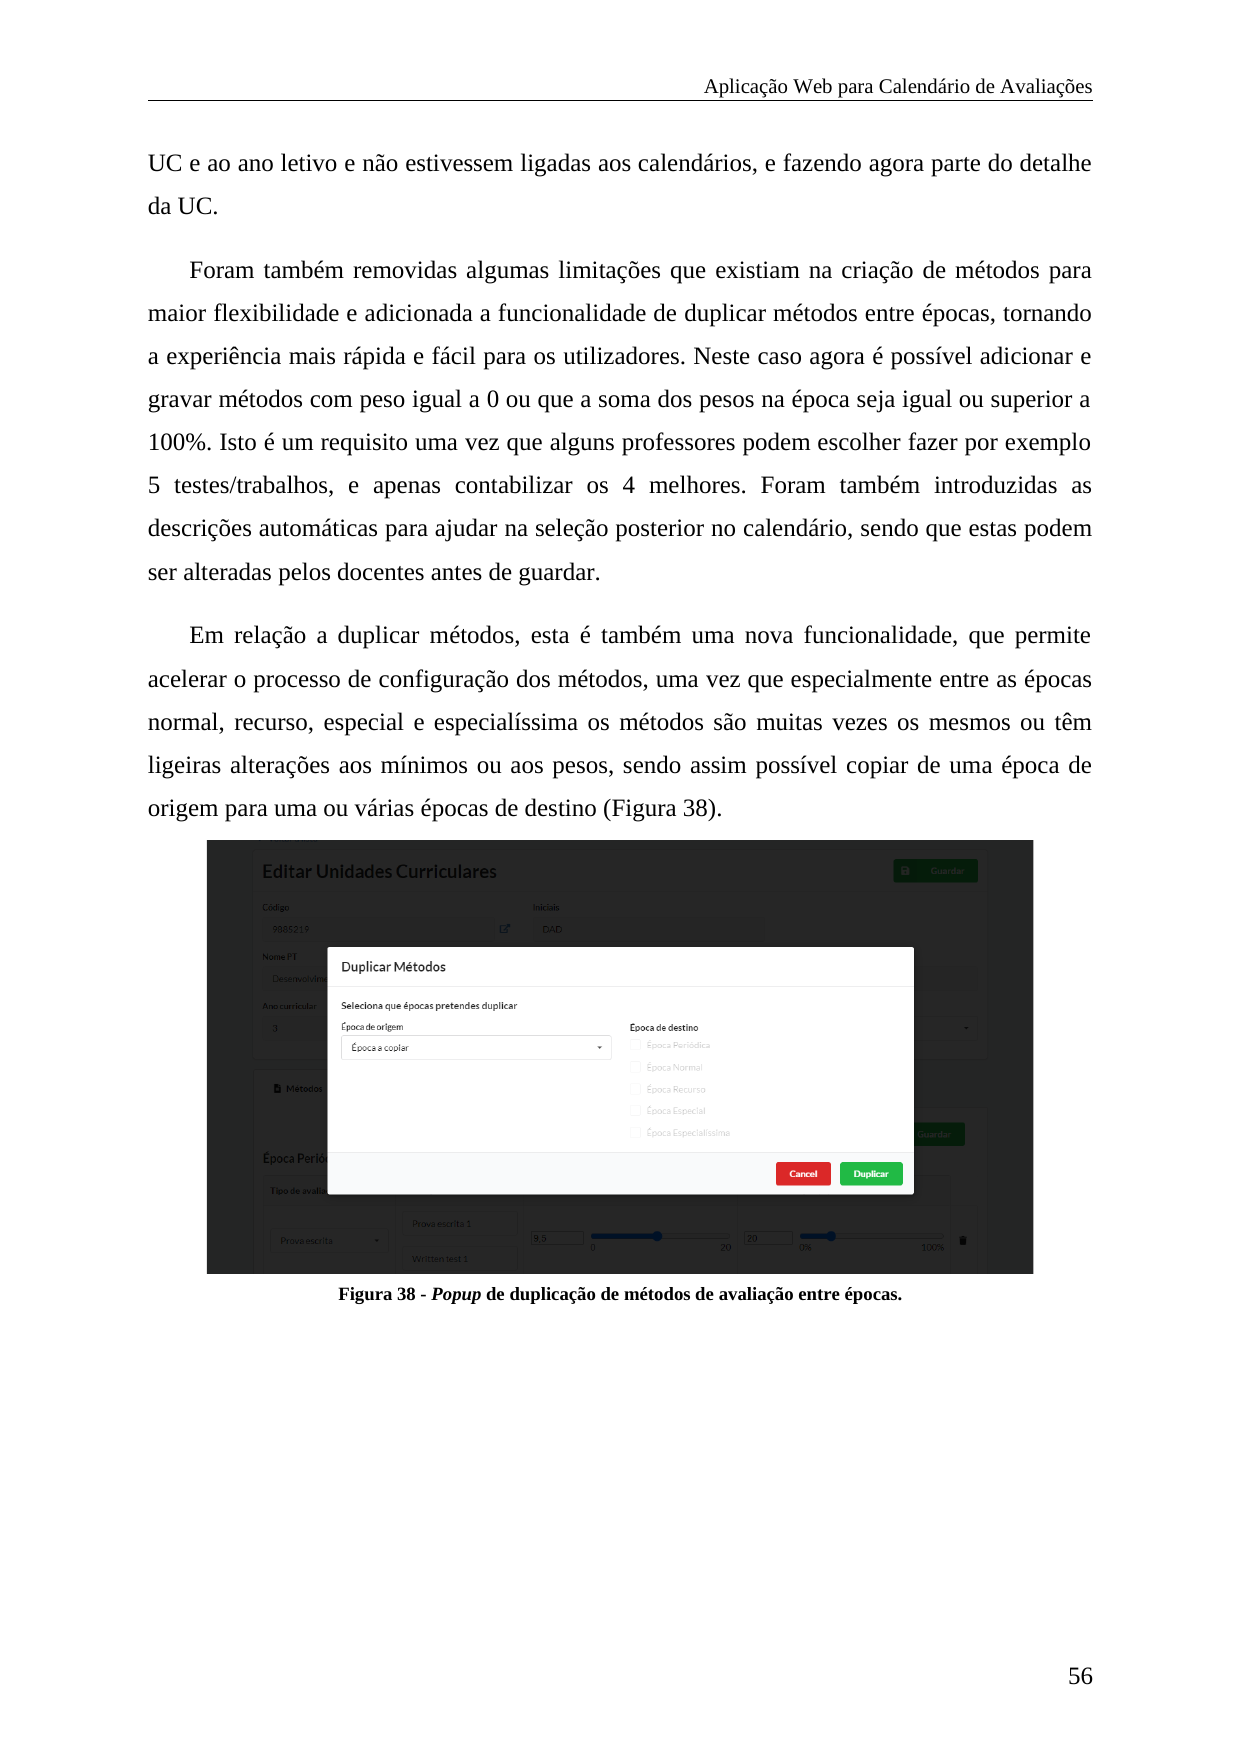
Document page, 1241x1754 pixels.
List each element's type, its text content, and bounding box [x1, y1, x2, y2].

text Foram também removidas algumas limitações que existiam na criação de métodos para maior flexibilidade e adicionada a funcionalidade de duplicar métodos entre épocas, tornando a experiência mais rápida e fácil para os utilizadores. Neste caso agora é possível adicionar e gravar métodos com peso igual a 0 ou que a soma dos pesos na época seja igual ou superior a 100%. Isto é um requisito uma vez que alguns professores podem escolher fazer por exemplo 5 testes/trabalhos, e apenas contabilizar os 4 melhores. Foram também introduzidas as descrições automáticas para ajudar na seleção posterior no calendário, sendo que estas podem ser alteradas pelos docentes antes de guardar. [148, 255, 1093, 585]
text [148, 148, 1093, 219]
text Em relação a duplicar métodos, esta é também uma nova funcionalidade, que permite acelerar o processo de configuração dos métodos, uma vez que especialmente entre as épocas normal, recurso, especial e especialíssima os métodos são muitas vezes os mesmos ou têm ligeiras alterações aos mínimos ou aos pesos, sendo assim possível copiar de uma época de origem para uma ou várias épocas de destino (Figura 38). [148, 621, 1093, 822]
picture [206, 840, 1034, 1274]
